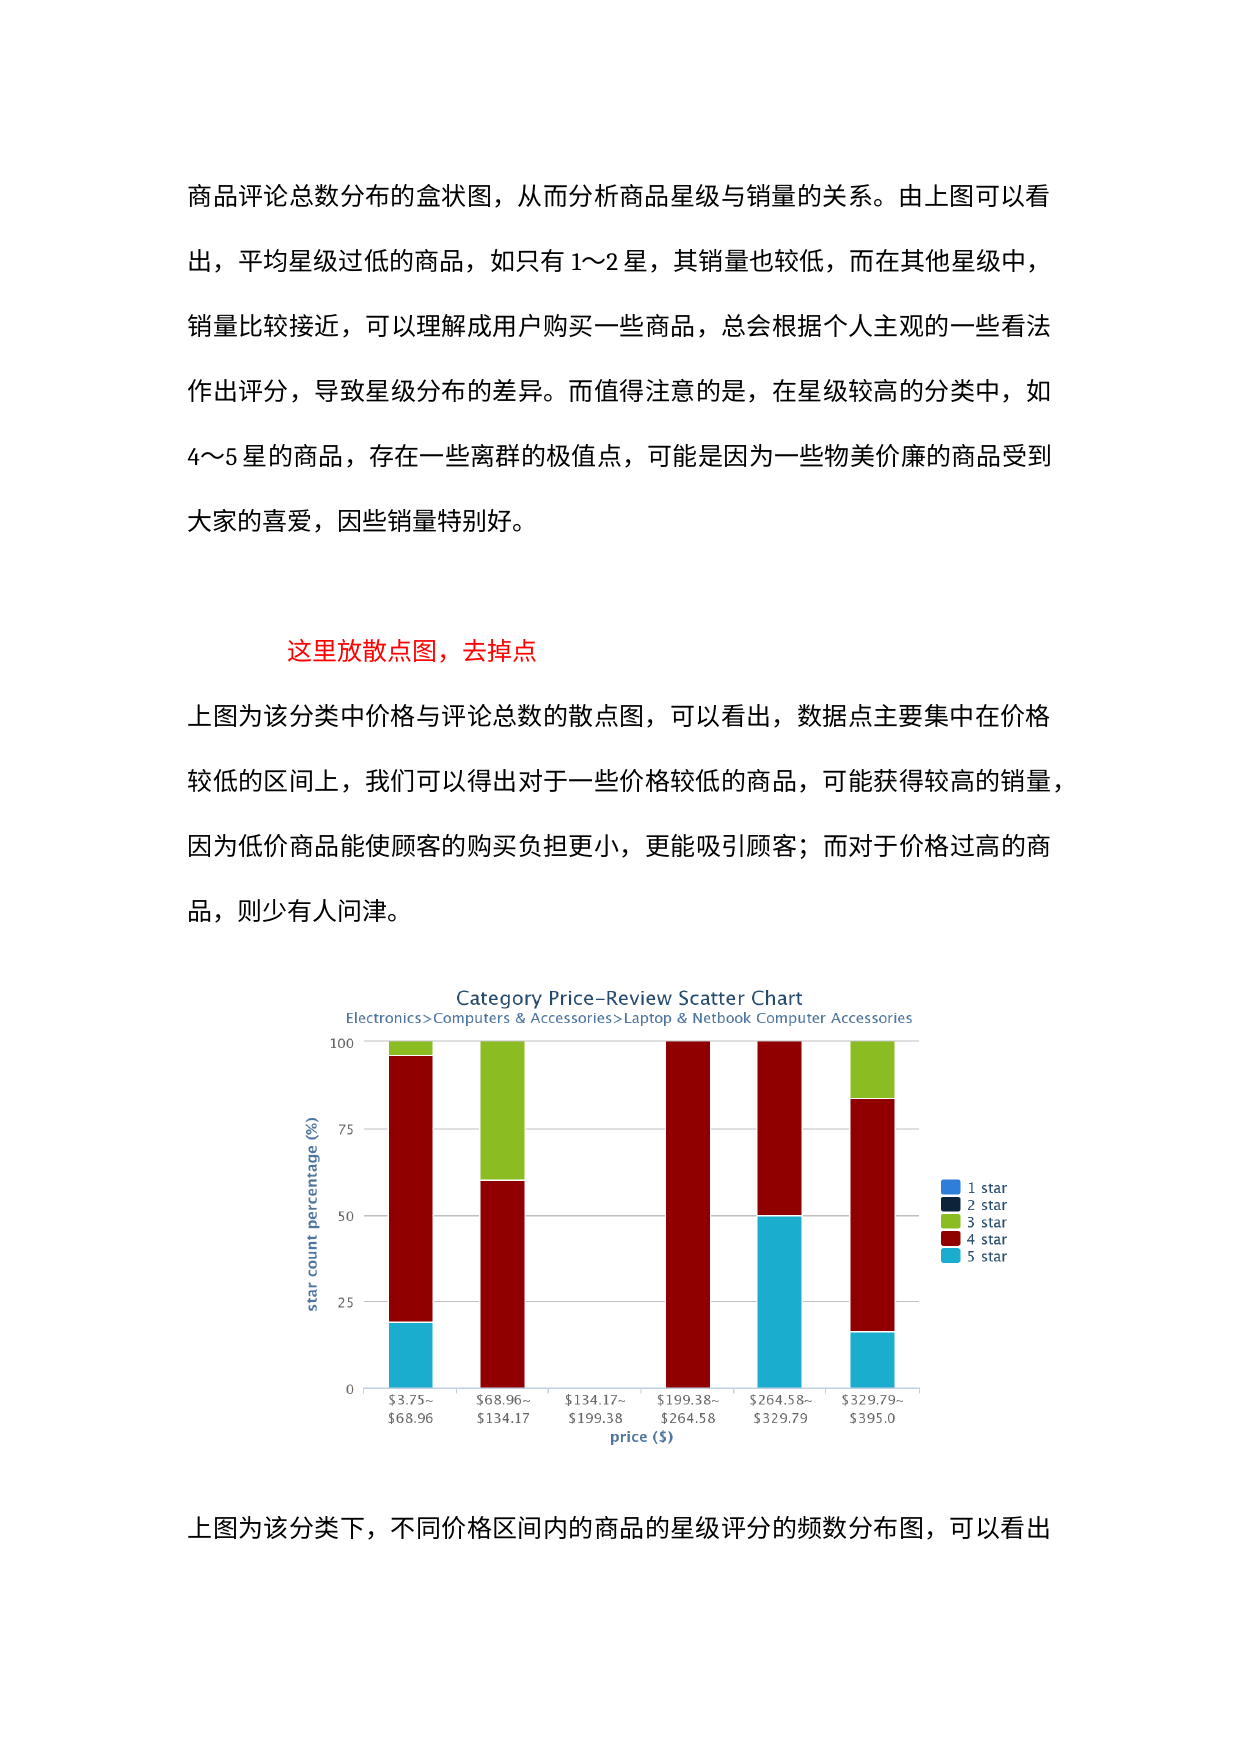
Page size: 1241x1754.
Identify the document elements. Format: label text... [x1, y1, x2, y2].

text 上图为该分类中价格与评论总数的散点图，可以看出，数据点主要集中在价格较低的区间上，我们可以得出对于一些价格较低的商品，可能获得较高的销量，因为低价商品能使顾客的购买负担更小，更能吸引顾客；而对于价格过高的商品，则少有人问津。 [187, 682, 1053, 942]
picture [287, 974, 1020, 1463]
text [187, 162, 1053, 552]
list 这里放散点图，去掉点 [287, 617, 1053, 682]
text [187, 1494, 1053, 1559]
